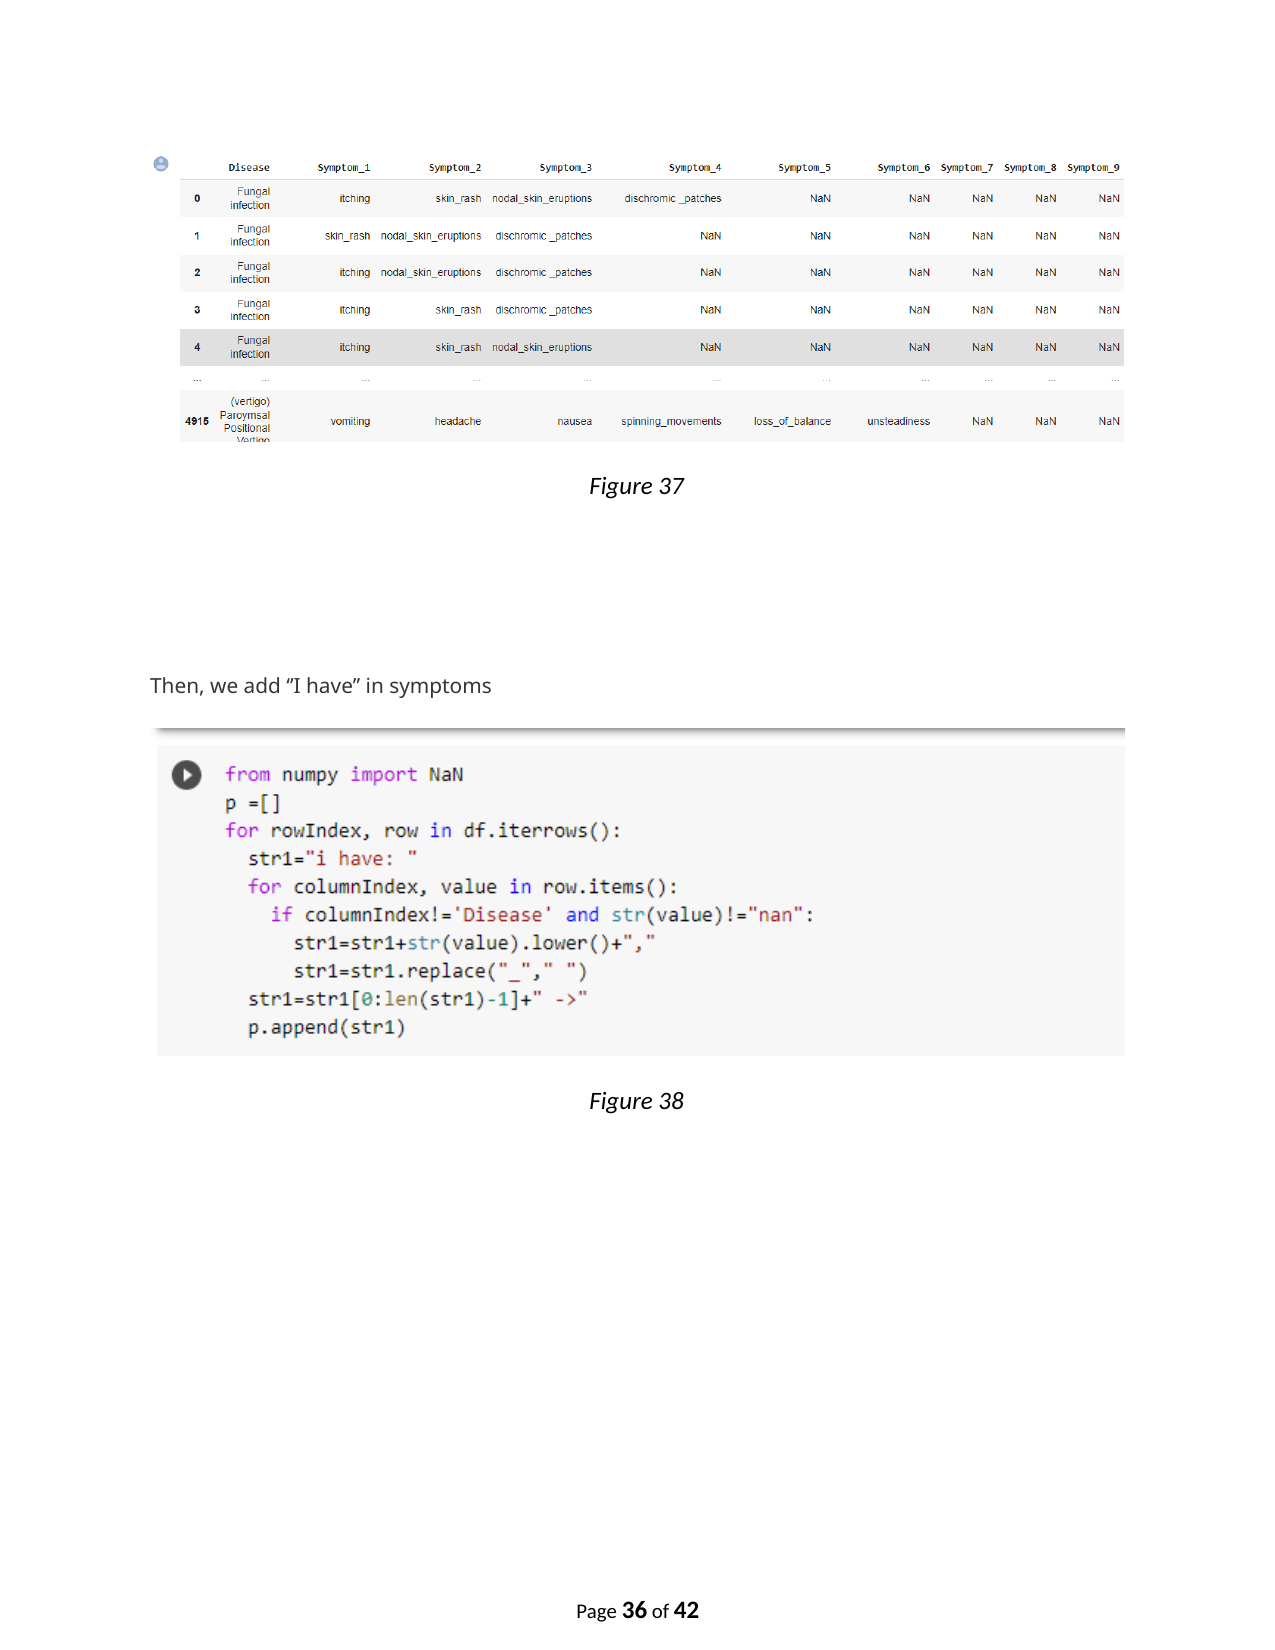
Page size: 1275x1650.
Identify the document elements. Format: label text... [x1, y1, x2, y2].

picture [150, 728, 1125, 1056]
text Figure 38 [150, 1085, 1125, 1116]
text Then, we add ‘’I have’’ in symptoms [150, 646, 1125, 700]
picture [150, 150, 1125, 442]
text Figure 37 [150, 470, 1125, 501]
